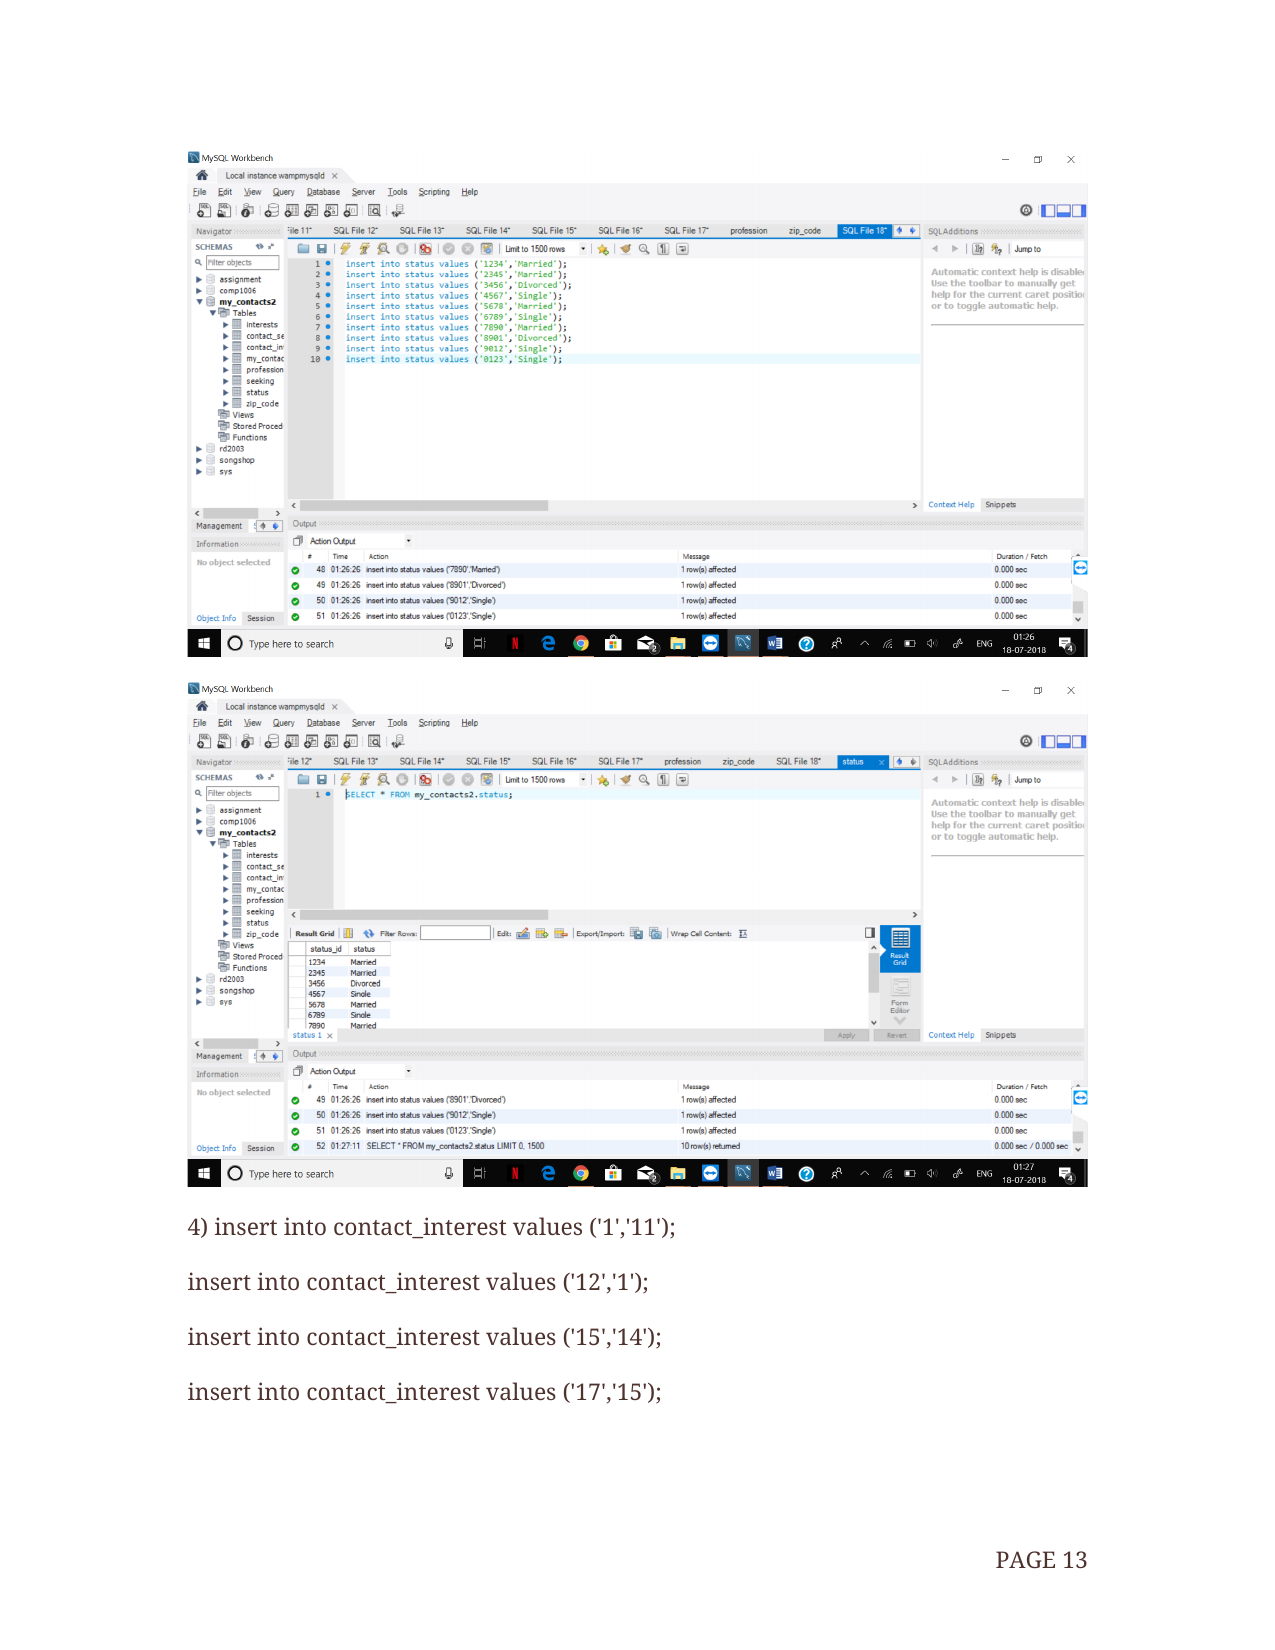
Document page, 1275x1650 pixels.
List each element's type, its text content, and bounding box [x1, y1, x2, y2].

text insert into contact_interest values ('15','14'); [187, 1321, 1087, 1352]
text 4) insert into contact_interest values ('1','11'); [187, 1210, 1087, 1242]
text insert into contact_interest values ('17','15'); [187, 1376, 1087, 1407]
picture [187, 150, 1088, 657]
picture [187, 680, 1088, 1187]
text insert into contact_interest values ('12','1'); [187, 1266, 1087, 1297]
